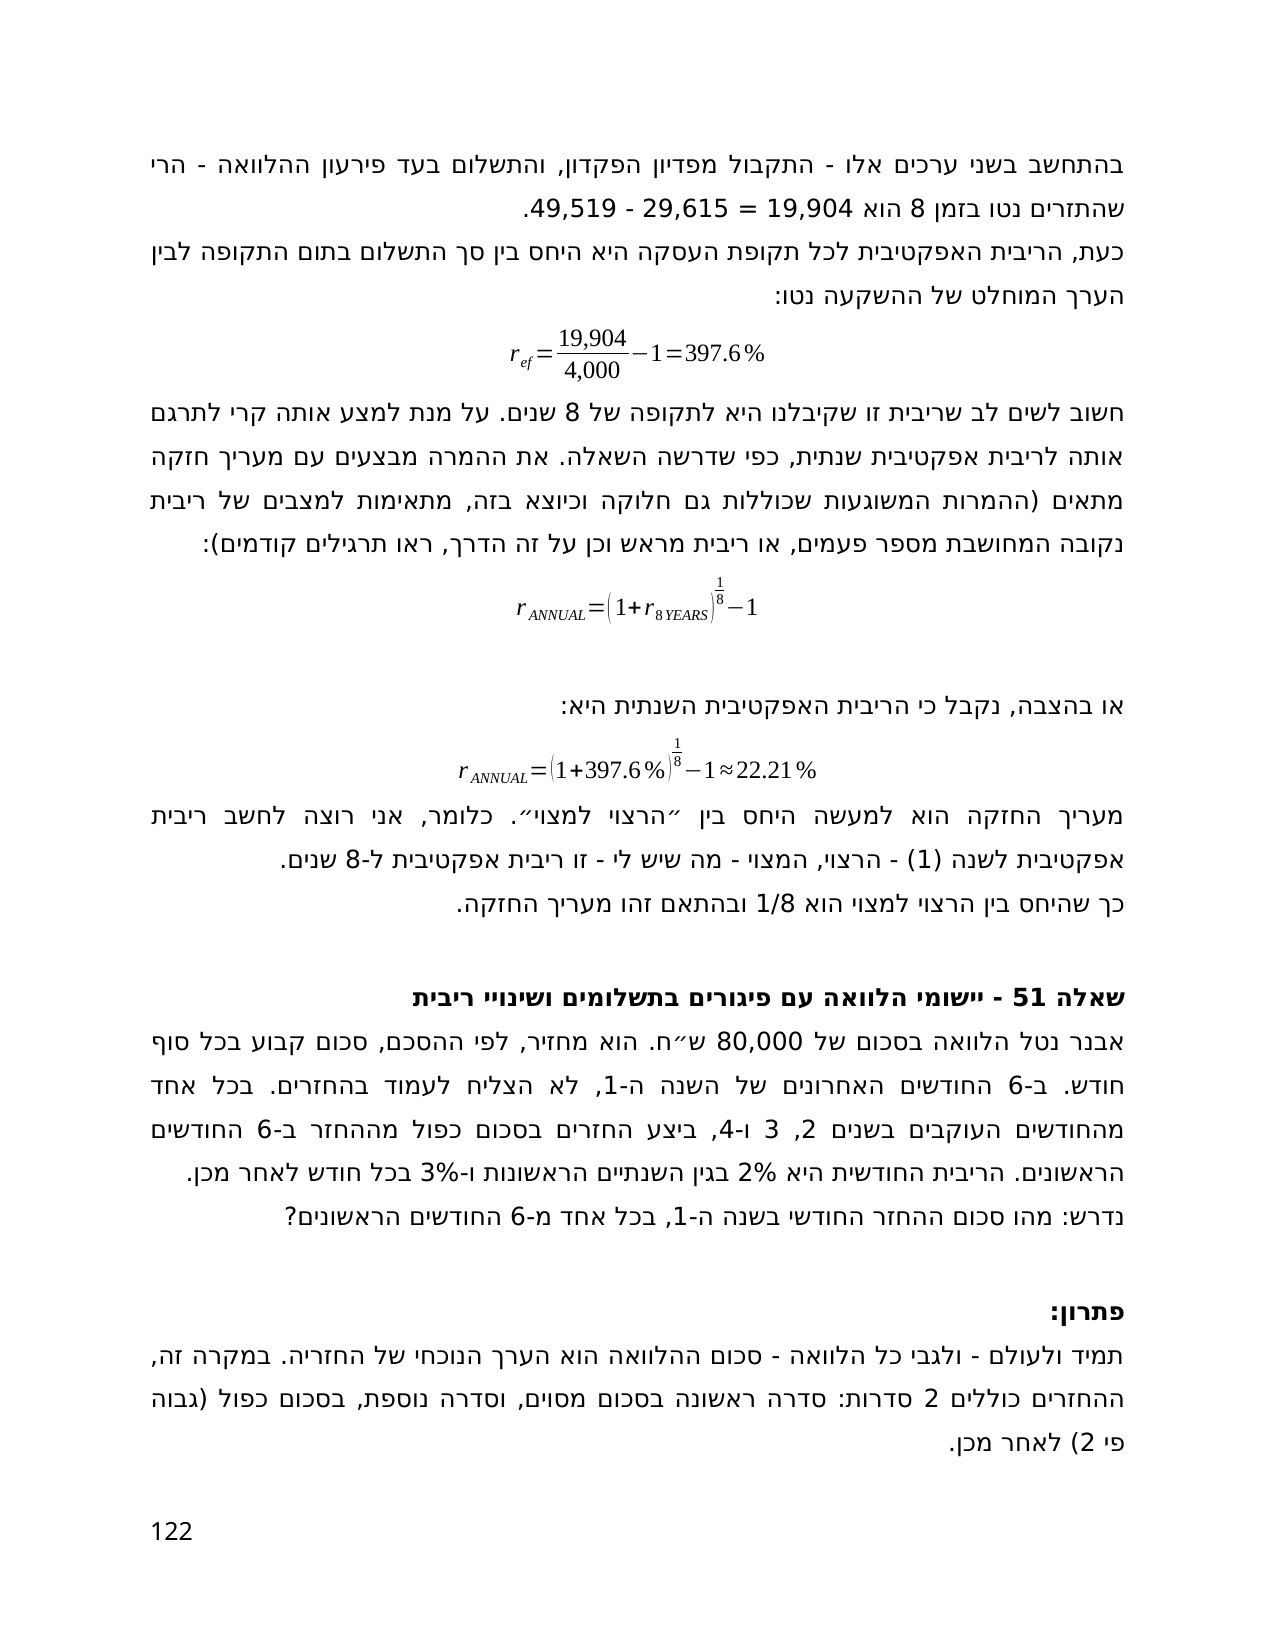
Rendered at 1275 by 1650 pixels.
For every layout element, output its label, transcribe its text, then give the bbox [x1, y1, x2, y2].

text כך שהיחס בין הרצוי למצוי הוא 1/8 ובהתאם זהו מעריך החזקה. [150, 889, 1125, 918]
text אבנר נטל הלוואה בסכום של 80,000 ש״ח. הוא מחזיר, לפי ההסכם, סכום קבוע בכל סוף חודש. ב-6 החודשים האחרונים של השנה ה-1, לא הצליח לעמוד בהחזרים. בכל אחד מהחודשים העוקבים בשנים 2, 3 ו-4, ביצע החזרים בסכום כפול מההחזר ב-6 החודשים הראשונים. הריבית החודשית היא 2% בגין השנתיים הראשונות ו-3% בכל חודש לאחר מכן. [150, 1027, 1125, 1188]
text שאלה 51 - יישומי הלוואה עם פיגורים בתשלומים ושינויי ריבית [150, 983, 1125, 1013]
text בהתחשב בשני ערכים אלו - התקבול מפדיון הפקדון, והתשלום בעד פירעון ההלוואה - הרי שהתזרים נטו בזמן 8 הוא 19,904 = 29,615 - 49,519. [150, 150, 1125, 223]
text כעת, הריבית האפקטיבית לכל תקופת העסקה היא היחס בין סך התשלום בתום התקופה לבין הערך המוחלט של ההשקעה נטו: [150, 237, 1125, 310]
text מעריך החזקה הוא למעשה היחס בין ״הרצוי למצוי״. כלומר, אני רוצה לחשב ריבית אפקטיבית לשנה (1) - הרצוי, המצוי - מה שיש לי - זו ריבית אפקטיבית ל-8 שנים. [150, 801, 1125, 874]
text נדרש: מהו סכום ההחזר החודשי בשנה ה-1, בכל אחד מ-6 החודשים הראשונים? [150, 1202, 1125, 1231]
text תמיד ולעולם - ולגבי כל הלוואה - סכום ההלוואה הוא הערך הנוכחי של החזריה. במקרה זה, ההחזרים כוללים 2 סדרות: סדרה ראשונה בסכום מסוים, וסדרה נוספת, בסכום כפול (גבוה פי 2) לאחר מכן. [150, 1341, 1125, 1457]
text פתרון: [150, 1297, 1125, 1326]
text או בהצבה, נקבל כי הריבית האפקטיבית השנתית היא: [150, 691, 1125, 720]
text חשוב לשים לב שריבית זו שקיבלנו היא לתקופה של 8 שנים. על מנת למצע אותה קרי לתרגם אותה לריבית אפקטיבית שנתית, כפי שדרשה השאלה. את ההמרה מבצעים עם מעריך חזקה מתאים (ההמרות המשוגעות שכוללות גם חלוקה וכיוצא בזה, מתאימות למצבים של ריבית נקובה המחושבת מספר פעמים, או ריבית מראש וכן על זה הדרך, ראו תרגילים קודמים): [150, 398, 1125, 559]
